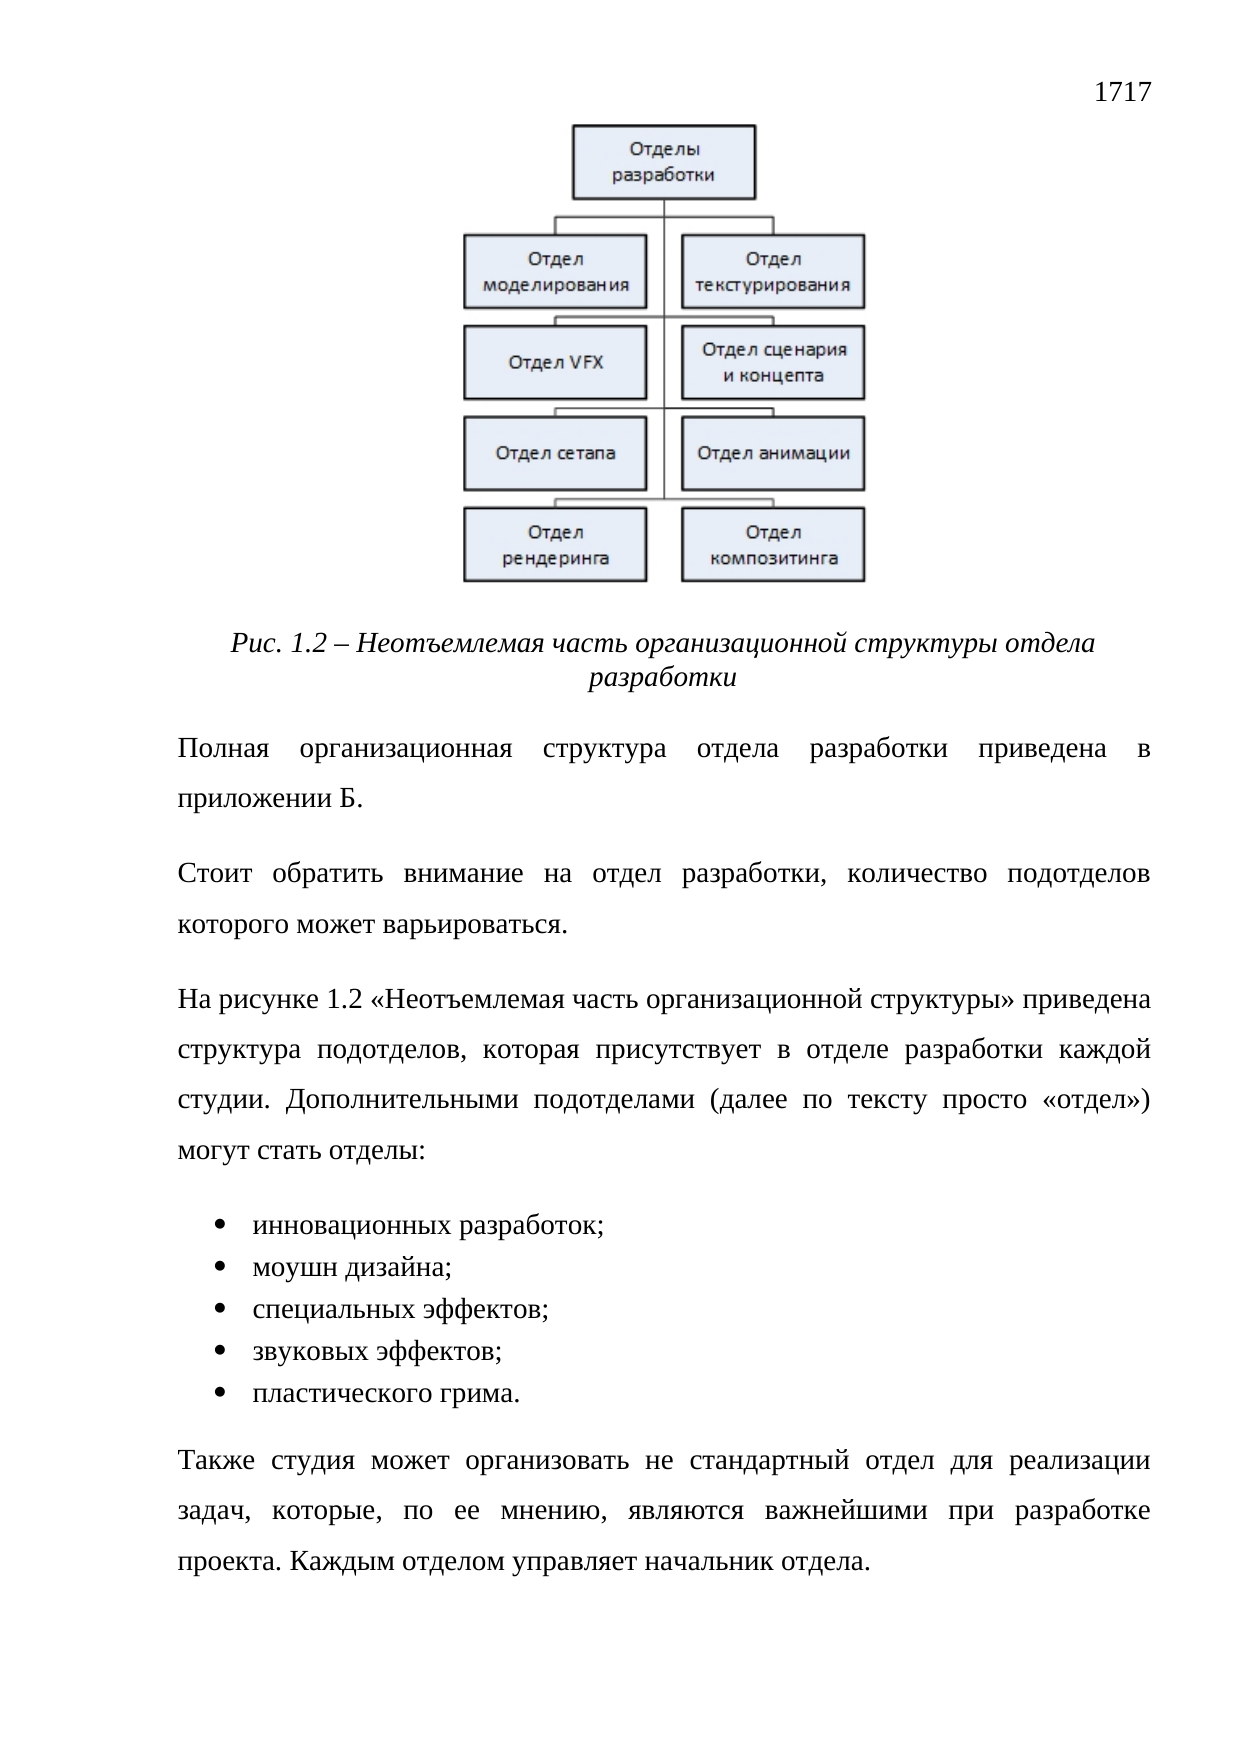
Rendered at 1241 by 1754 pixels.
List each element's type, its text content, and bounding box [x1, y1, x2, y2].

text Полная организационная структура отдела разработки приведена в приложении Б. [177, 730, 1152, 814]
text Также студия может организовать не стандартный отдел для реализации задач, которые, по ее мнению, являются важнейшими при разработке проекта. Каждым отделом управляет начальник отдела. [177, 1442, 1152, 1576]
picture [462, 124, 867, 584]
text Рис. 1.2 – Неотъемлемая часть организационной структуры отдела разработки [177, 625, 1152, 692]
list пластического грима. [215, 1375, 1152, 1409]
list звуковых эффектов; [215, 1333, 1152, 1367]
text Стоит обратить внимание на отдел разработки, количество подотделов которого может варьироваться. [177, 855, 1152, 939]
text На рисунке 1.2 «Неотъемлемая часть организационной структуры» приведена структура подотделов, которая присутствует в отделе разработки каждой студии. Дополнительными подотделами (далее по тексту просто «отдел») могут стать отделы: [177, 981, 1152, 1166]
list моушн дизайна; [215, 1249, 1152, 1283]
list инновационных разработок; [215, 1207, 1152, 1241]
list специальных эффектов; [215, 1291, 1152, 1325]
